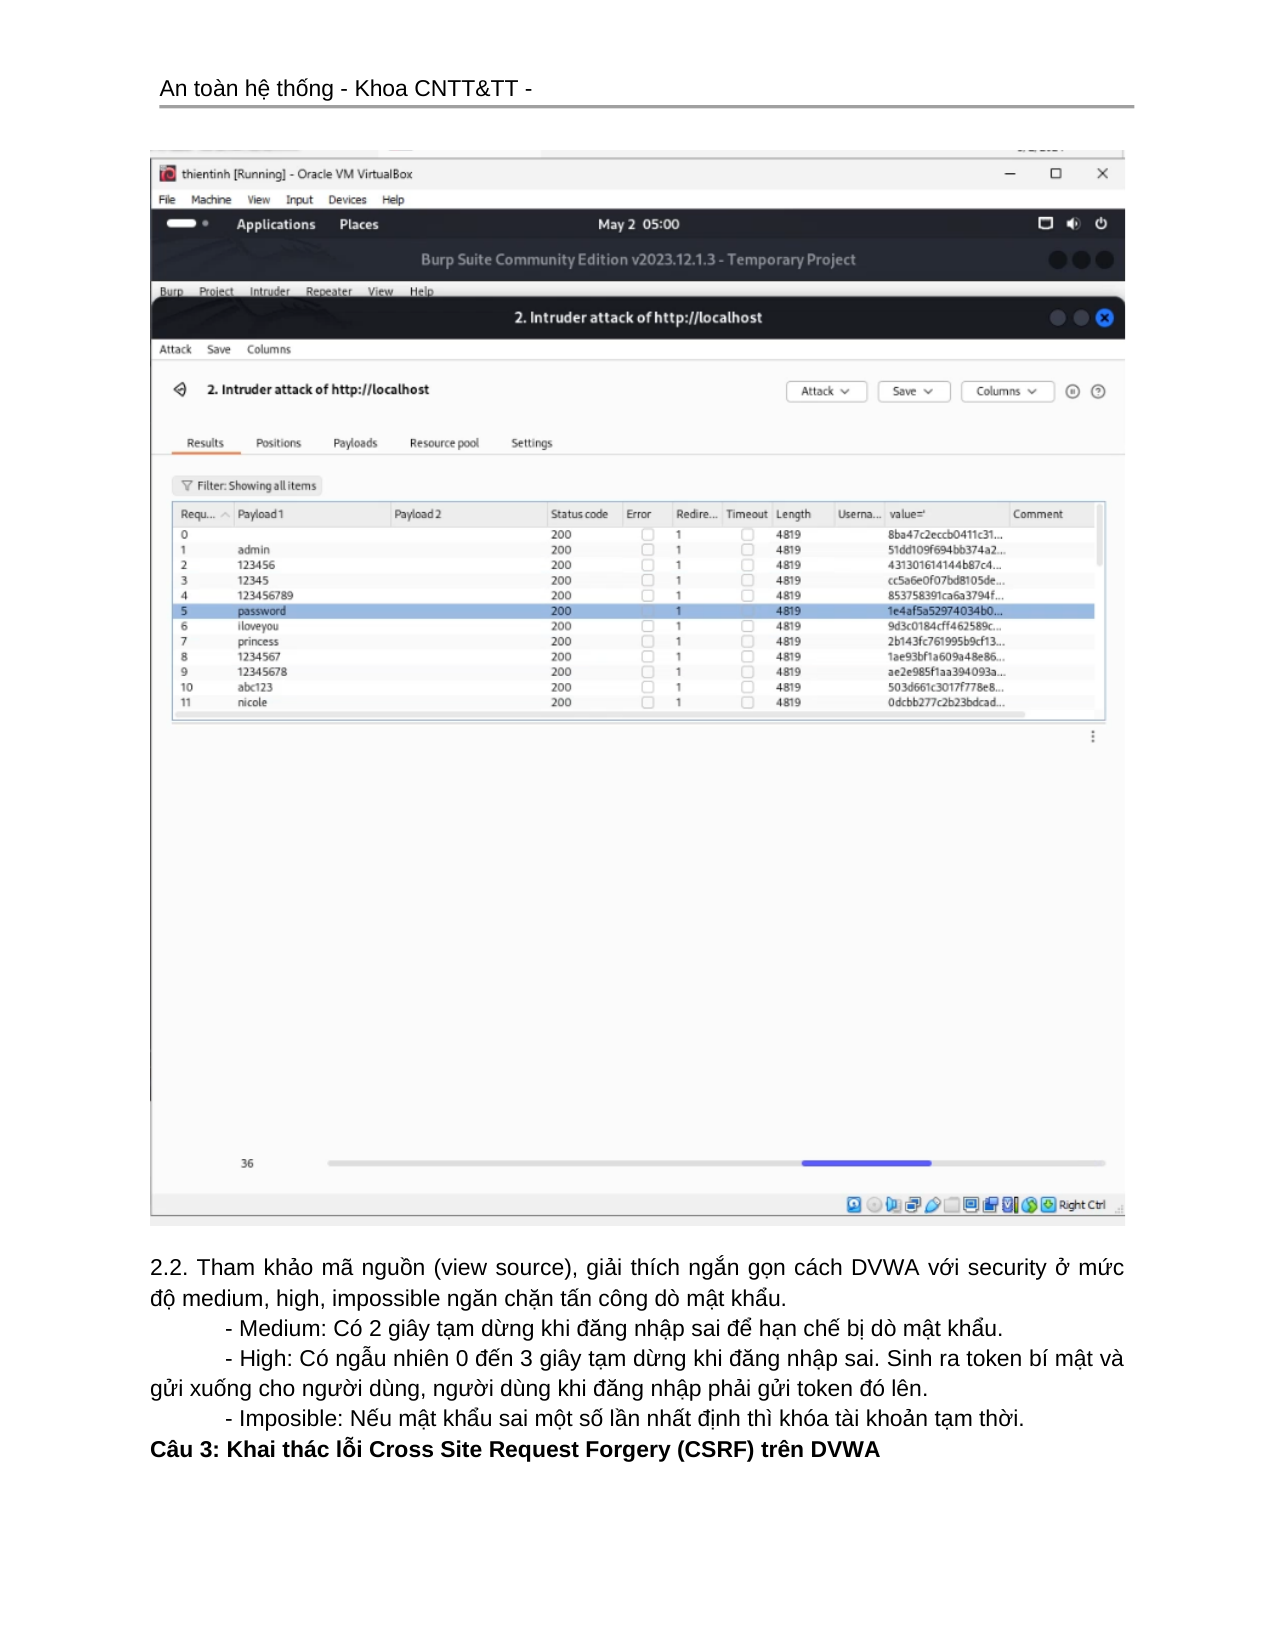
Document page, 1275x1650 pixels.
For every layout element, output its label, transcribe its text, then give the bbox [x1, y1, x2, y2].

text 2.2. Tham khảo mã nguồn (view source), giải thích ngắn gọn cách DVWA với security ở mức độ medium, high, impossible ngăn chặn tấn công dò mật khẩu. [150, 1254, 1125, 1311]
text - High: Có ngẫu nhiên 0 đến 3 giây tạm dừng khi đăng nhập sai. Sinh ra token bí mật và gửi xuống cho người dùng, người dùng khi đăng nhập phải gửi token đó lên. [150, 1345, 1125, 1401]
picture [150, 150, 1125, 1226]
text Câu 3: Khai thác lỗi Cross Site Request Forgery (CSRF) trên DVWA [150, 1436, 1125, 1462]
text - Imposible: Nếu mật khẩu sai một số lần nhất định thì khóa tài khoản tạm thời. [150, 1405, 1125, 1432]
text - Medium: Có 2 giây tạm dừng khi đăng nhập sai để hạn chế bị dò mật khẩu. [150, 1315, 1125, 1341]
